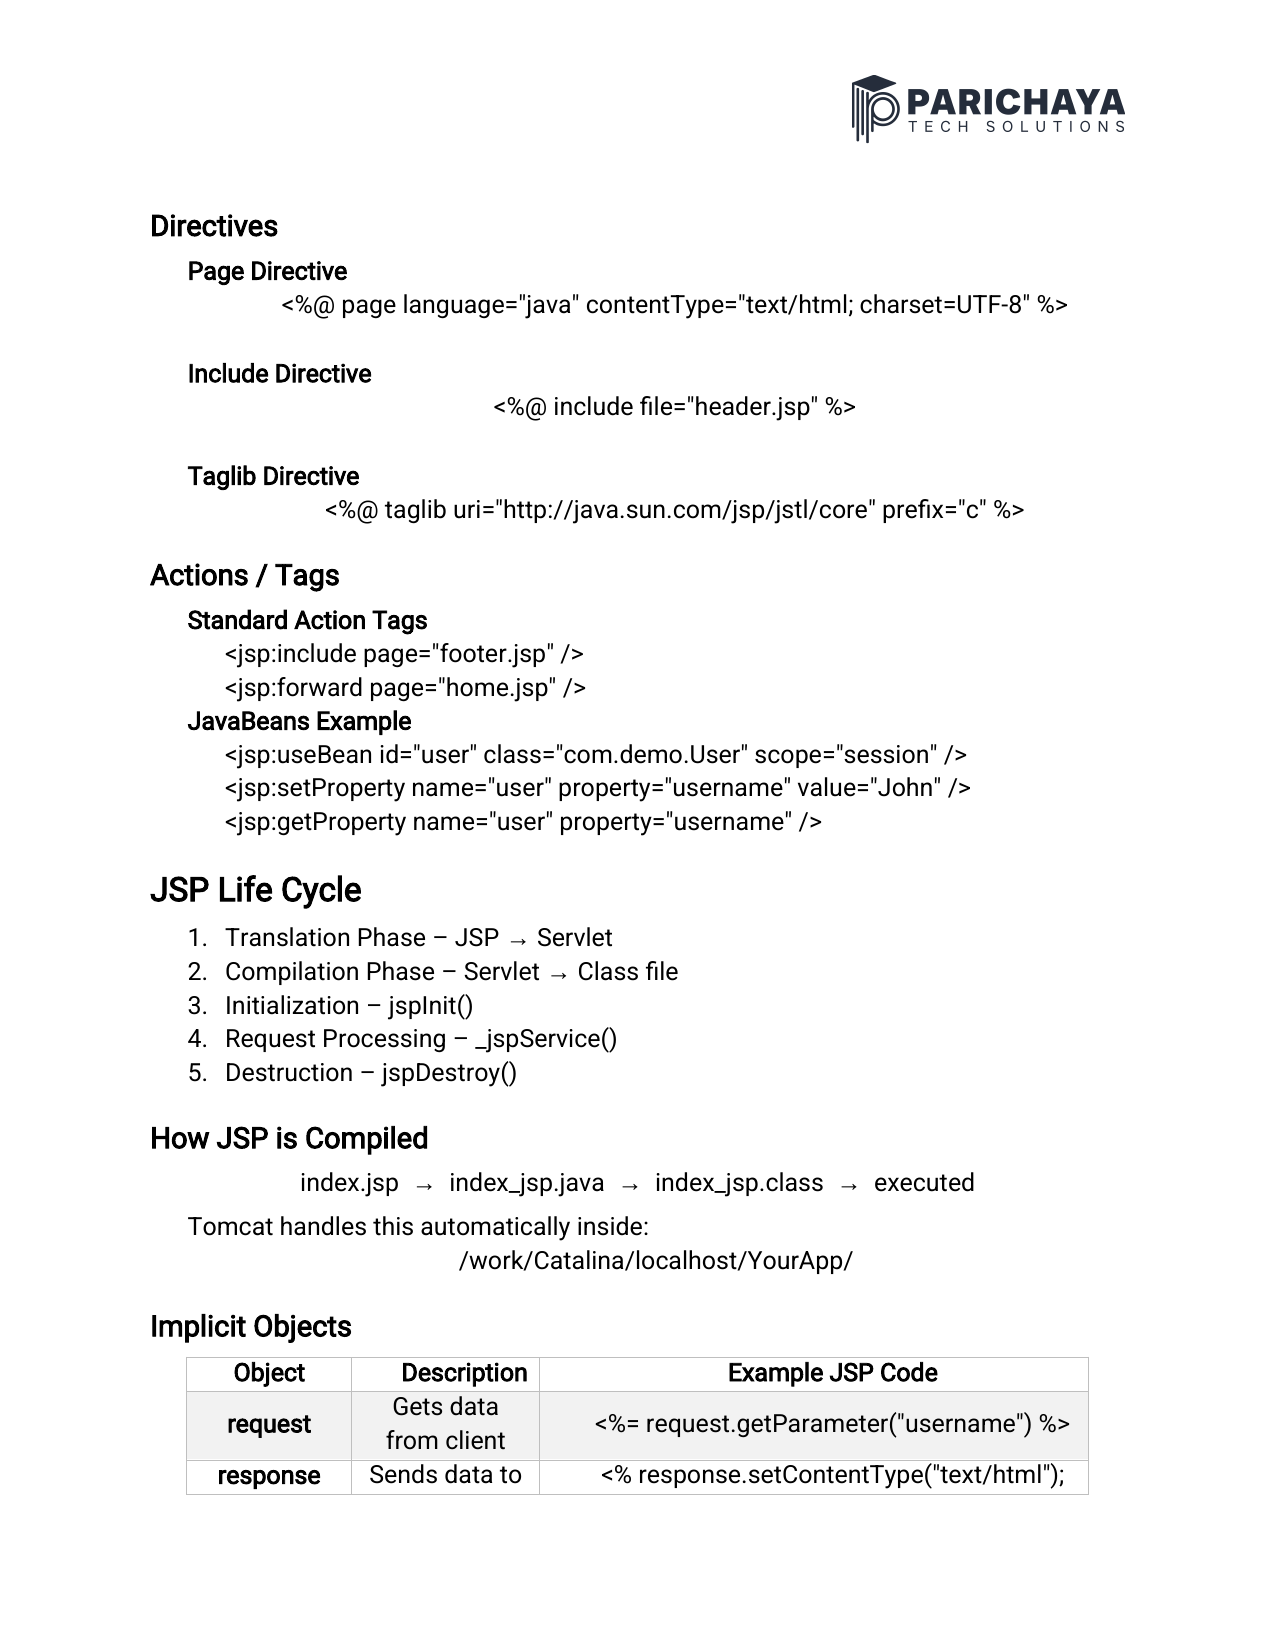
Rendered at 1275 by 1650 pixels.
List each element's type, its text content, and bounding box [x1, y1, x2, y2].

text JSP Life Cycle [150, 870, 1125, 909]
text <jsp:include page="footer.jsp" /> [225, 639, 1125, 668]
table_cell <% response.setContentType("text/html"); %> [540, 1461, 1088, 1494]
text <%@ page language="java" contentType="text/html; charset=UTF-8" %> [225, 290, 1125, 319]
table_header Description [352, 1358, 539, 1391]
text Directives [150, 209, 1125, 243]
text <jsp:setProperty name="user" property="username" value="John" /> [225, 774, 1125, 803]
text <jsp:getProperty name="user" property="username" /> [225, 807, 1125, 837]
text How JSP is Compiled [150, 1121, 1125, 1155]
text <%@ include file="header.jsp" %> [225, 392, 1125, 422]
text Taglib Directive [187, 461, 1125, 491]
list Translation Phase – JSP → Servlet [187, 923, 1125, 953]
table_cell Sends data to client [352, 1461, 539, 1494]
table_cell Gets data from client [352, 1392, 539, 1459]
text Include Directive [187, 359, 1125, 388]
list Destruction – jspDestroy() [187, 1058, 1125, 1087]
list Compilation Phase – Servlet → Class file [187, 957, 1125, 986]
text Standard Action Tags [187, 605, 1125, 635]
list Request Processing – _jspService() [187, 1024, 1125, 1054]
text <jsp:forward page="home.jsp" /> [225, 673, 1125, 702]
text index.jsp → index_jsp.java → index_jsp.class → executed [150, 1168, 1125, 1198]
list Initialization – jspInit() [187, 991, 1125, 1020]
text Tomcat handles this automatically inside: [187, 1213, 1125, 1242]
text /work/Catalina/localhost/YourApp/ [187, 1246, 1125, 1276]
table_cell request [187, 1392, 351, 1459]
table_header Object [187, 1358, 351, 1391]
text Page Directive [187, 256, 1125, 286]
table_header Example JSP Code [540, 1358, 1088, 1391]
text JavaBeans Example [187, 706, 1125, 736]
table_cell response [187, 1461, 351, 1494]
text <jsp:useBean id="user" class="com.demo.User" scope="session" /> [225, 740, 1125, 769]
text Actions / Tags [150, 558, 1125, 592]
text Implicit Objects [150, 1309, 1125, 1343]
text <%@ taglib uri="http://java.sun.com/jsp/jstl/core" prefix="c" %> [225, 495, 1125, 524]
picture [851, 75, 1125, 144]
table_cell <%= request.getParameter("username") %> [540, 1392, 1088, 1459]
